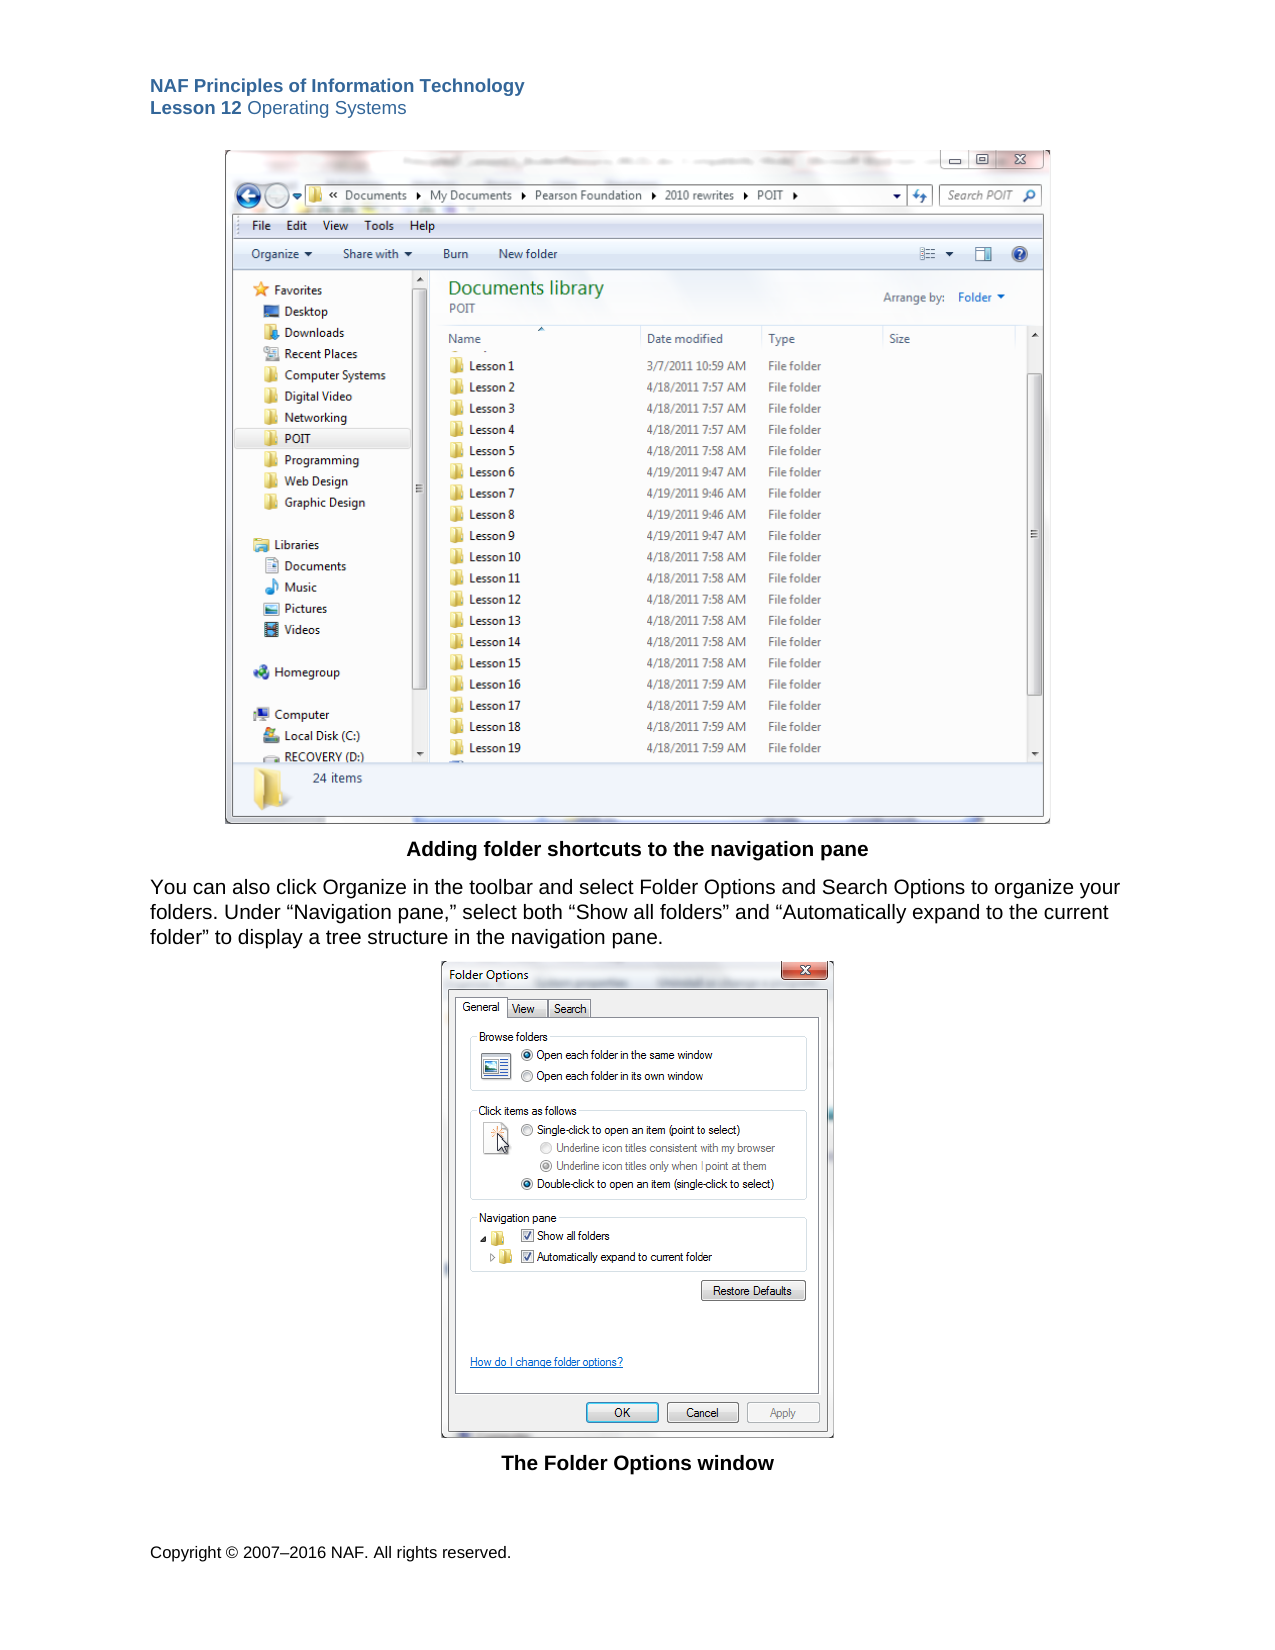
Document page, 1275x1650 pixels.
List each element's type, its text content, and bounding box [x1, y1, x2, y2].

text Adding folder shortcuts to the navigation pane [150, 836, 1125, 861]
text You can also click Organize in the toolbar and select Folder Options and Search Options to organize your folders. Under “Navigation pane,” select both “Show all folders” and “Automatically expand to the current folder” to display a tree structure in the navigation pane. [150, 873, 1125, 948]
text The Folder Options window [150, 1450, 1125, 1475]
picture [225, 150, 1050, 824]
picture [441, 961, 834, 1438]
